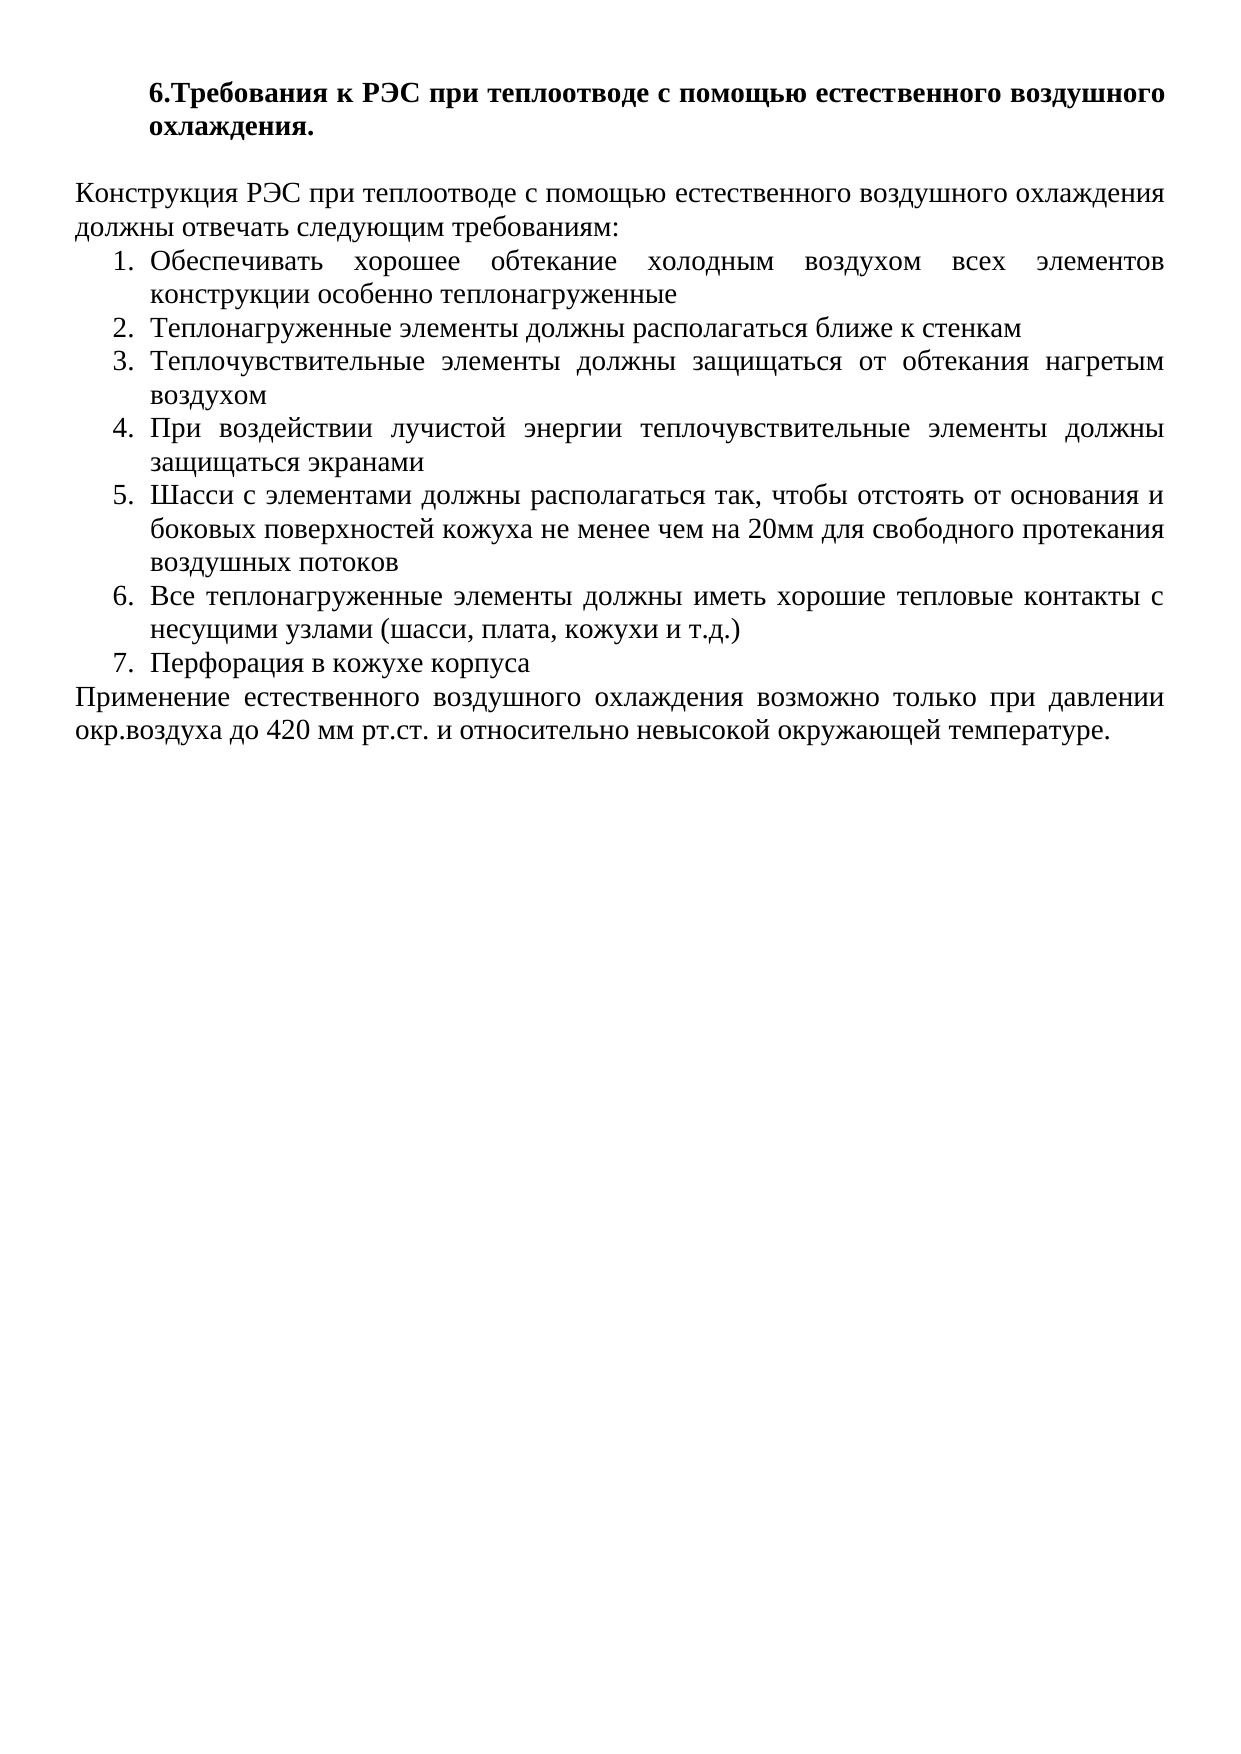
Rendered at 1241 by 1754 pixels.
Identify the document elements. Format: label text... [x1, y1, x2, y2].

list Все теплонагруженные элементы должны иметь хорошие тепловые контакты с несущими узлами (шасси, плата, кожухи и т.д.) [112, 578, 1165, 645]
list Обеспечивать хорошее обтекание холодным воздухом всех элементов конструкции особенно теплонагруженные [112, 243, 1165, 310]
text Конструкция РЭС при теплоотводе с помощью естественного воздушного охлаждения должны отвечать следующим требованиям: [75, 176, 1165, 243]
list Теплочувствительные элементы должны защищаться от обтекания нагретым воздухом [112, 343, 1165, 410]
list При воздействии лучистой энергии теплочувствительные элементы должны защищаться экранами [112, 410, 1165, 477]
list Перфорация в кожухе корпуса [112, 645, 1165, 679]
text Применение естественного воздушного охлаждения возможно только при давлении окр.воздуха до 420 мм рт.ст. и относительно невысокой окружающей температуре. [75, 679, 1165, 746]
list Шасси с элементами должны располагаться так, чтобы отстоять от основания и боковых поверхностей кожуха не менее чем на 20мм для свободного протекания воздушных потоков [112, 477, 1165, 578]
list 6.Требования к РЭС при теплоотводе с помощью естественного воздушного охлаждения. [149, 75, 1165, 142]
list Теплонагруженные элементы должны располагаться ближе к стенкам [112, 310, 1165, 343]
